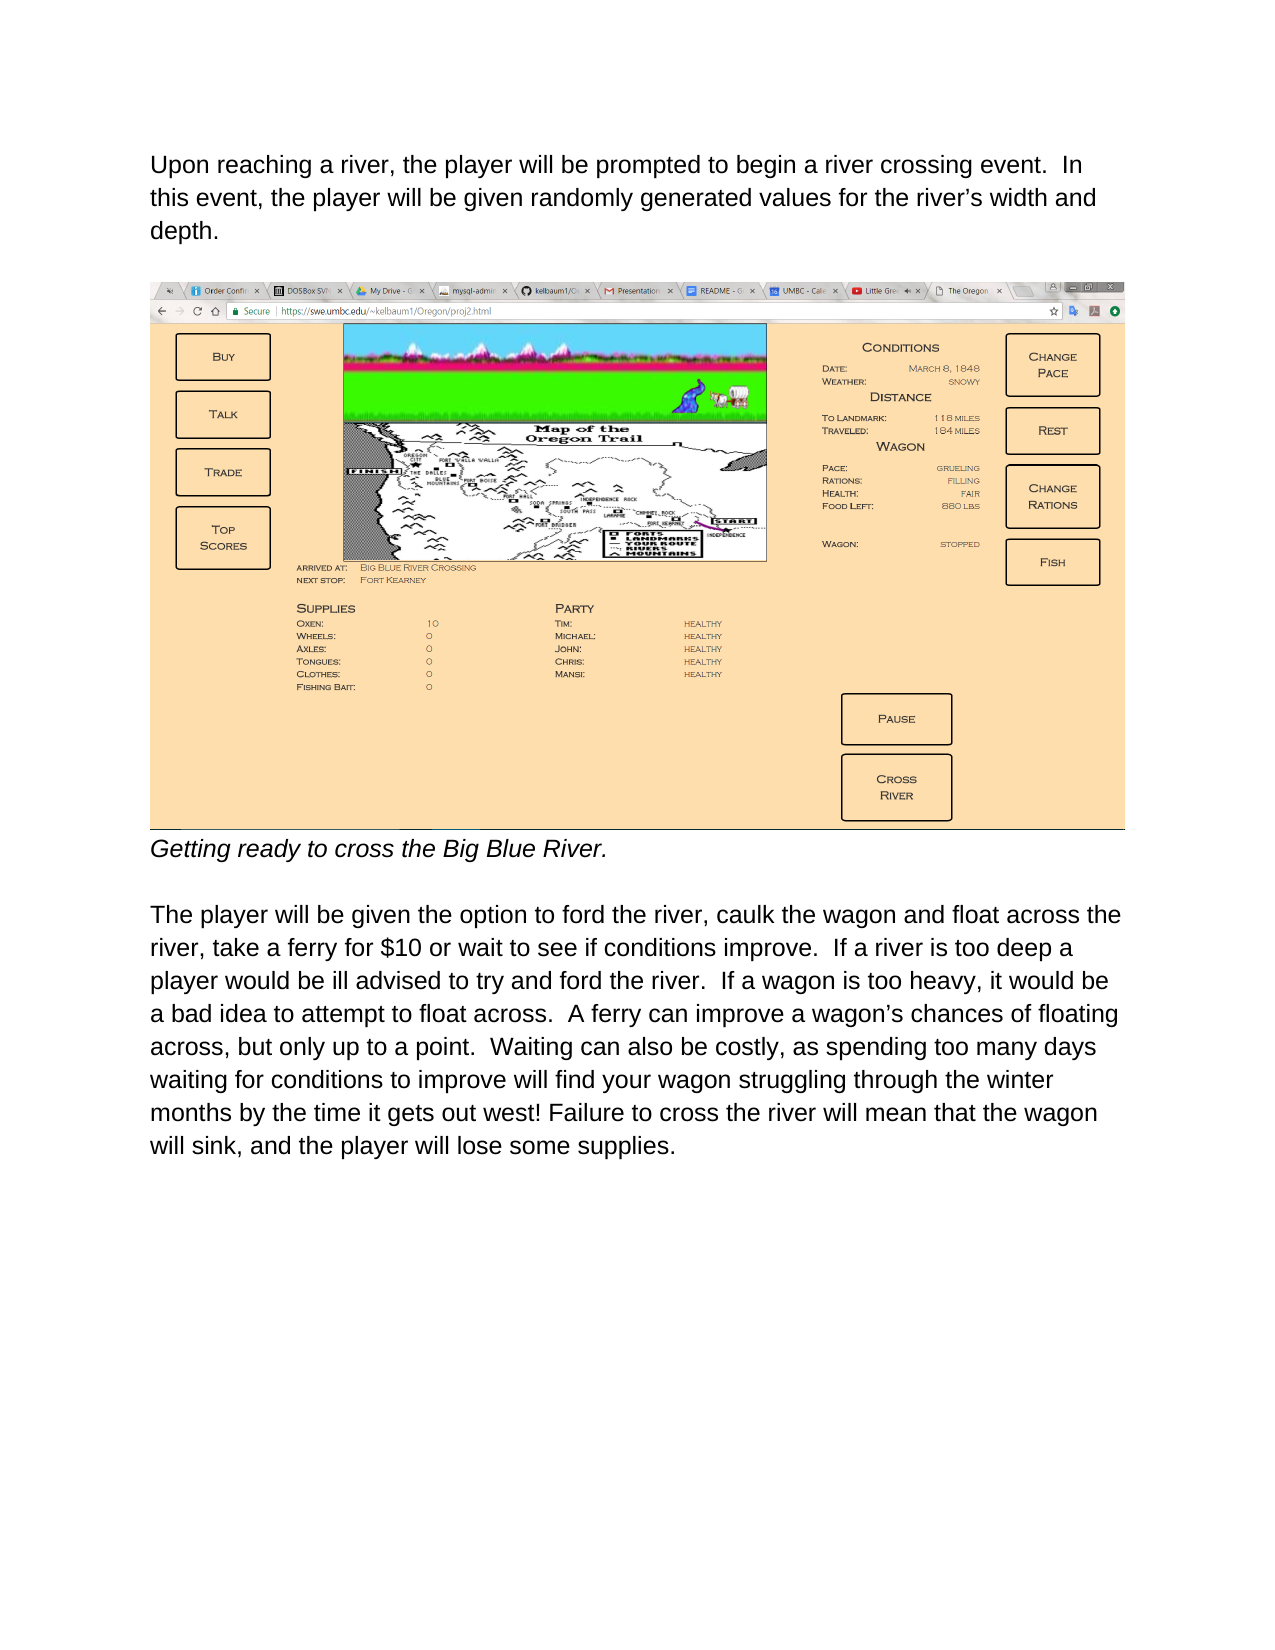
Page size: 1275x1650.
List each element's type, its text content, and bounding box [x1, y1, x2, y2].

picture [150, 282, 1125, 830]
text Upon reaching a river, the player will be prompted to begin a river crossing event. In this event, the player will be given randomly generated values for the river’s width and depth. [150, 150, 1125, 245]
text Getting ready to cross the Big Blue River. [150, 834, 1125, 863]
text The player will be given the option to ford the river, caulk the wagon and float across the river, take a ferry for $10 or wait to see if conditions improve. If a river is too deep a player would be ill advised to try and ford the river. If a wagon is too heavy, it would be a bad idea to attempt to float across. A ferry can improve a wagon’s chances of floating across, but only up to a point. Waiting can also be costly, as spending too many days waiting for conditions to improve will find your wagon struggling through the winter months by the time it gets out west! Failure to cross the river will mean that the wagon will sink, and the player will lose some supplies. [150, 900, 1125, 1160]
